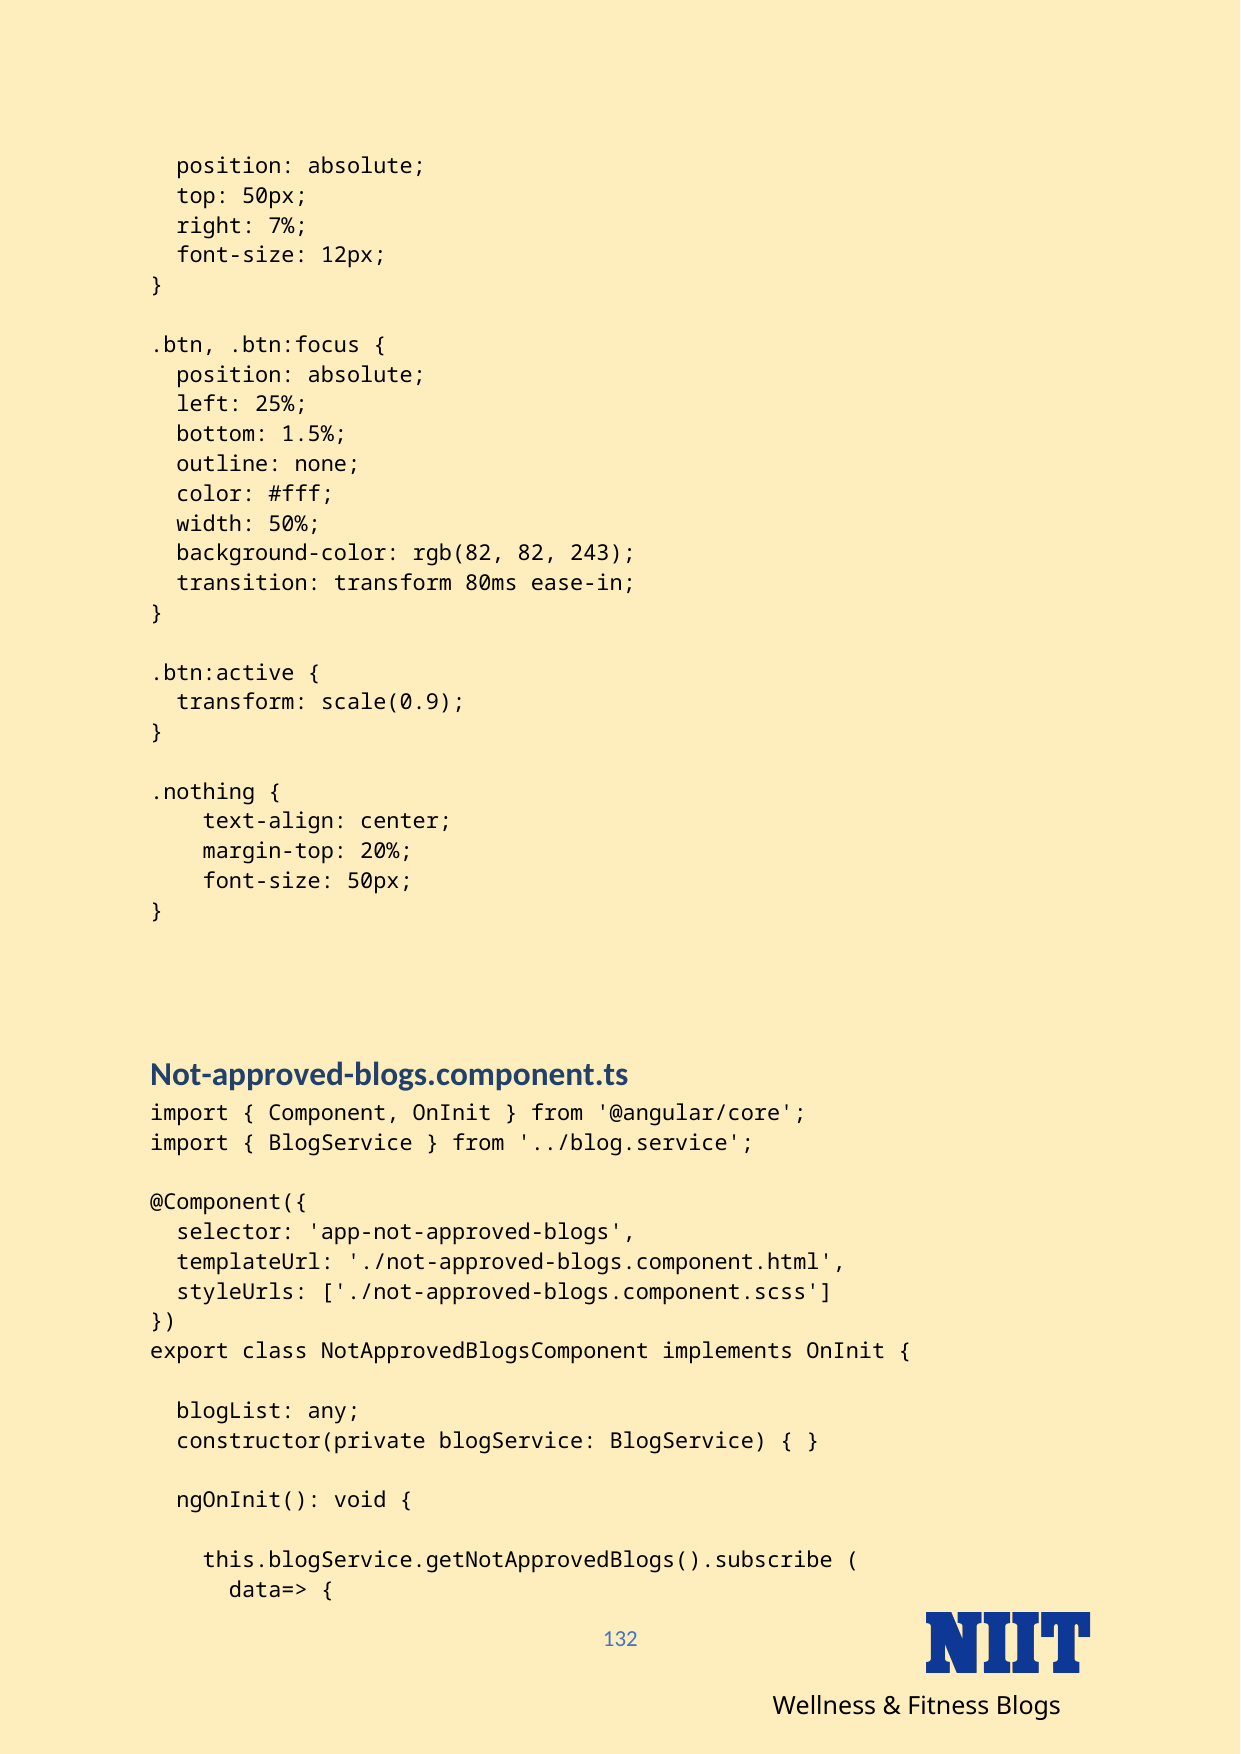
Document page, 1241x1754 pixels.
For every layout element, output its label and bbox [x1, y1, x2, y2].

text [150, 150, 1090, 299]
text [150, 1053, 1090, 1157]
picture [926, 1612, 1091, 1673]
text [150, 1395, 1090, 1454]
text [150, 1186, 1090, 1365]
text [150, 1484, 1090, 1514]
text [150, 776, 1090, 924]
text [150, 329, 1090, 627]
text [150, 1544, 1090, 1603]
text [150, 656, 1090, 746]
